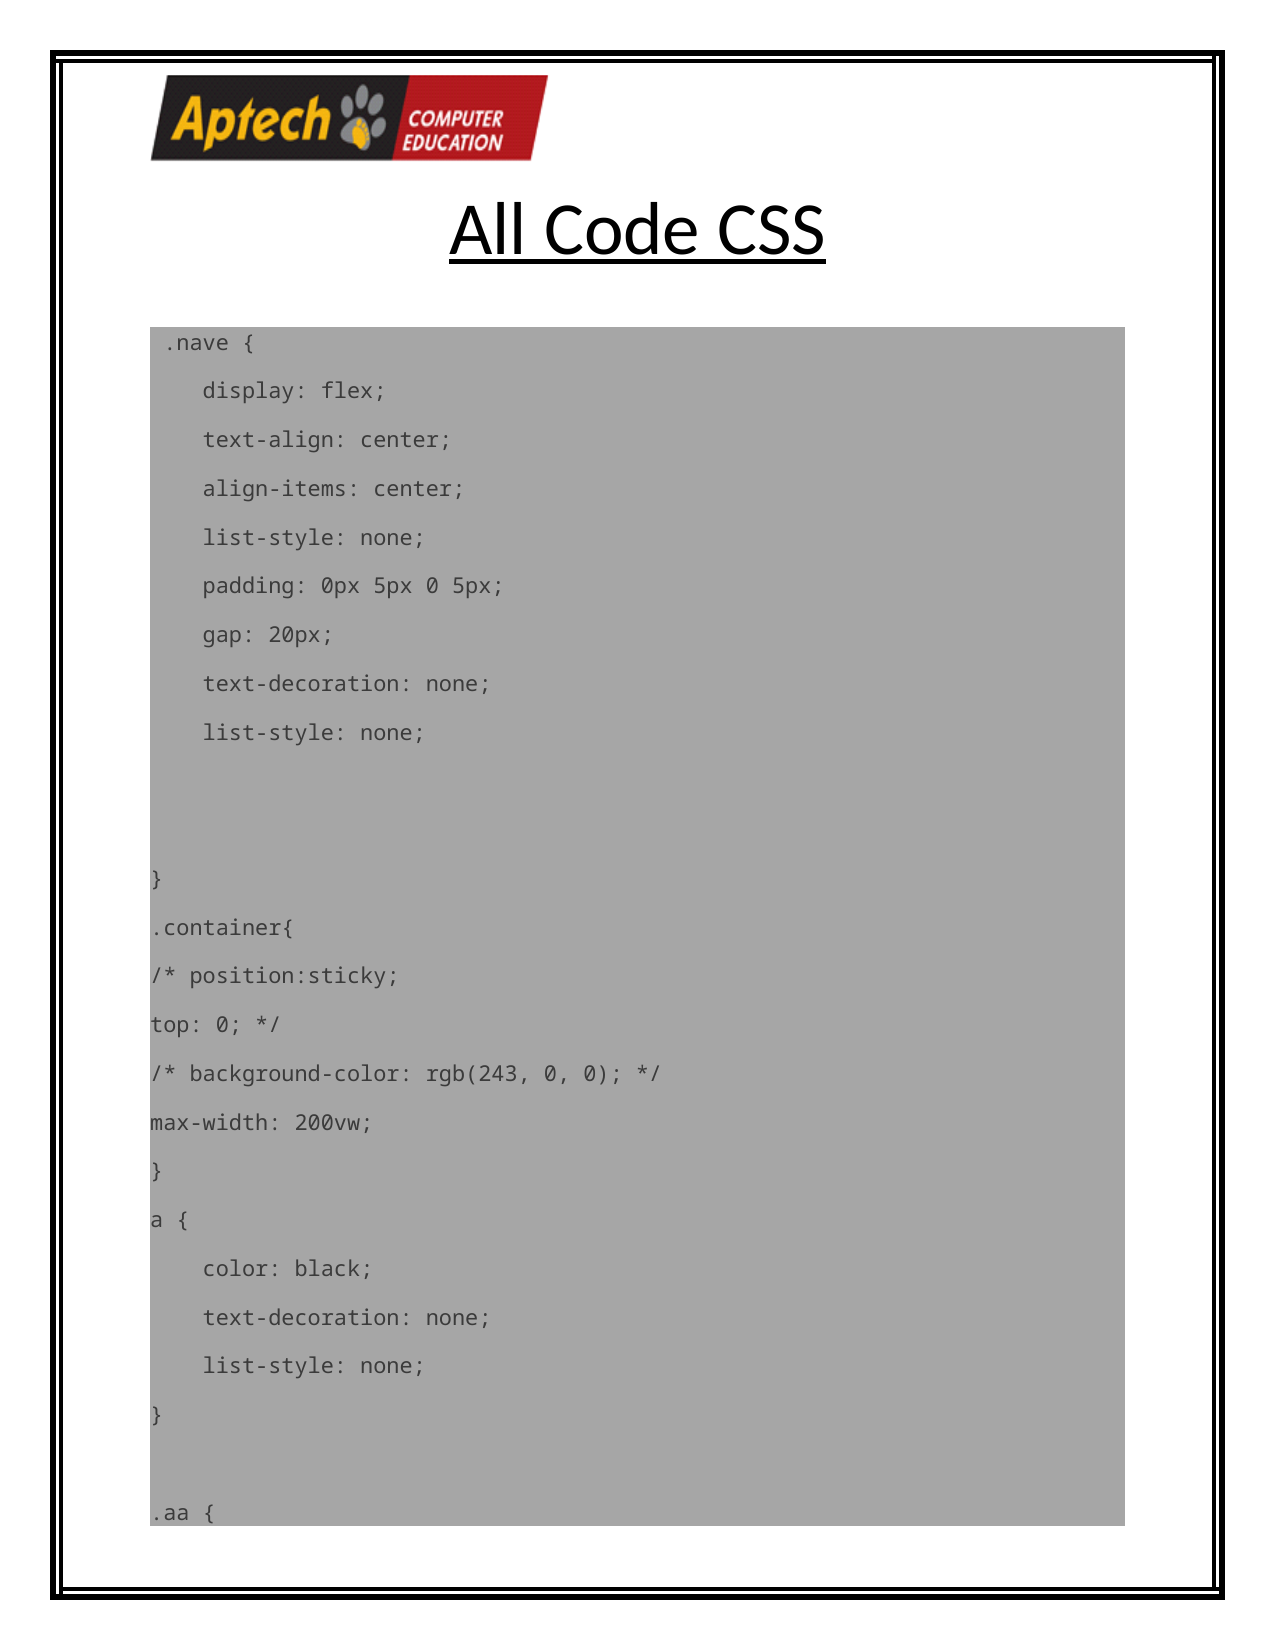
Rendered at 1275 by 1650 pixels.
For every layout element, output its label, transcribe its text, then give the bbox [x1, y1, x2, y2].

text } [150, 1155, 1125, 1185]
picture [150, 75, 569, 182]
text gap: 20px; [150, 619, 1125, 649]
text padding: 0px 5px 0 5px; [150, 570, 1125, 600]
text max-width: 200vw; [150, 1107, 1125, 1136]
text list-style: none; [150, 522, 1125, 551]
text .nave { [150, 327, 1125, 356]
text align-items: center; [150, 473, 1125, 503]
text /* background-color: rgb(243, 0, 0); */ [150, 1058, 1125, 1088]
text list-style: none; [150, 717, 1125, 746]
text } [150, 1399, 1125, 1429]
text text-decoration: none; [150, 1302, 1125, 1331]
text } [150, 863, 1125, 893]
text list-style: none; [150, 1350, 1125, 1380]
text a { [150, 1204, 1125, 1234]
text display: flex; [150, 375, 1125, 405]
text /* position:sticky; [150, 960, 1125, 990]
text .container{ [150, 912, 1125, 941]
text .aa { [150, 1497, 1125, 1526]
text text-decoration: none; [150, 668, 1125, 698]
text All Code CSS [150, 181, 1125, 273]
text top: 0; */ [150, 1009, 1125, 1039]
text text-align: center; [150, 424, 1125, 454]
text color: black; [150, 1253, 1125, 1283]
